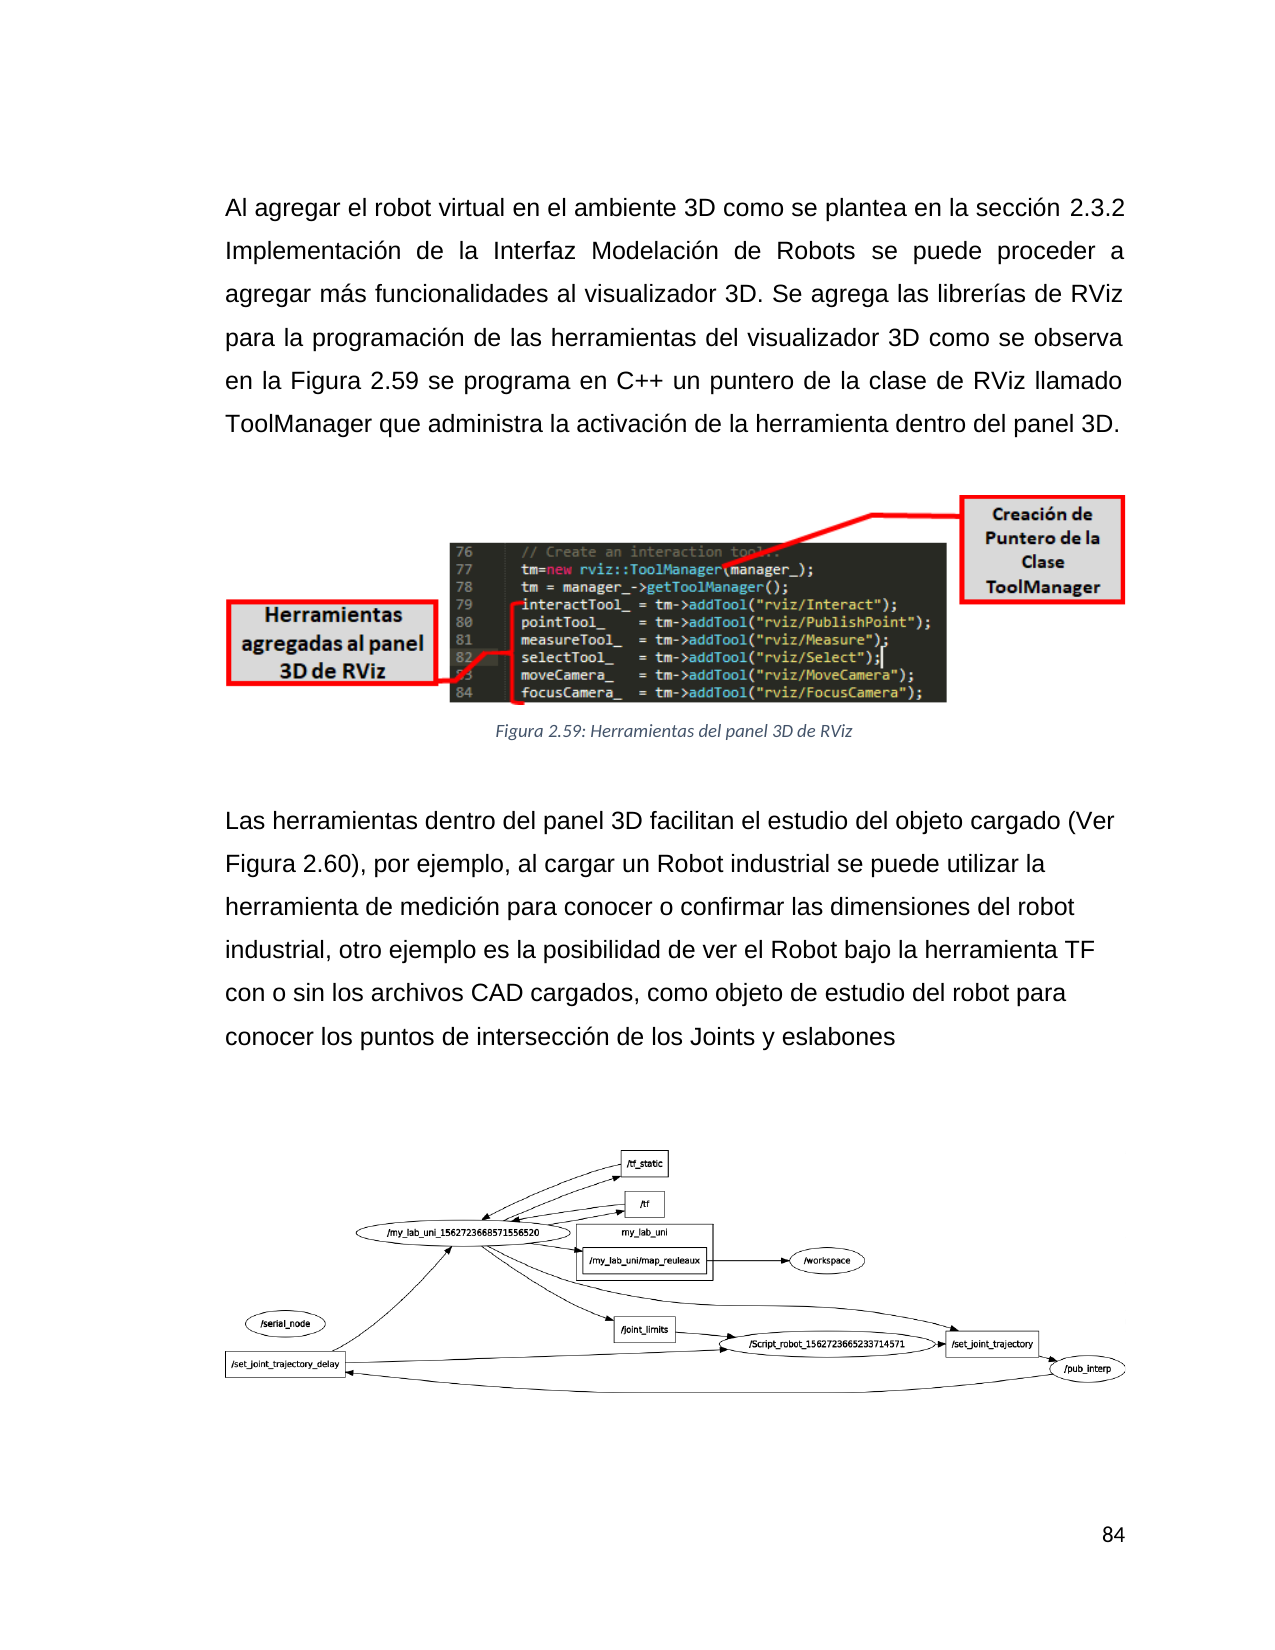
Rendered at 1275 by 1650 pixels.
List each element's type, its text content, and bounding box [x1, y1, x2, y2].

picture [225, 1150, 1125, 1393]
picture [225, 495, 1125, 705]
text Al agregar el robot virtual en el ambiente 3D como se plantea en la sección 2.3.2 Implementación de la Interfaz Modelación de Robots se puede proceder a agregar más funcionalidades al visualizador 3D. Se agrega las librerías de RViz para la programación de las herramientas del visualizador 3D como se observa en la Figura 2.59 se programa en C++ un puntero de la clase de RViz llamado ToolManager que administra la activación de la herramienta dentro del panel 3D. [225, 193, 1125, 437]
text Las herramientas dentro del panel 3D facilitan el estudio del objeto cargado (Ver Figura 2.60), por ejemplo, al cargar un Robot industrial se puede utilizar la herramienta de medición para conocer o confirmar las dimensiones del robot industrial, otro ejemplo es la posibilidad de ver el Robot bajo la herramienta TF con o sin los archivos CAD cargados, como objeto de estudio del robot para conocer los puntos de intersección de los Joints y eslabones [225, 806, 1125, 1050]
